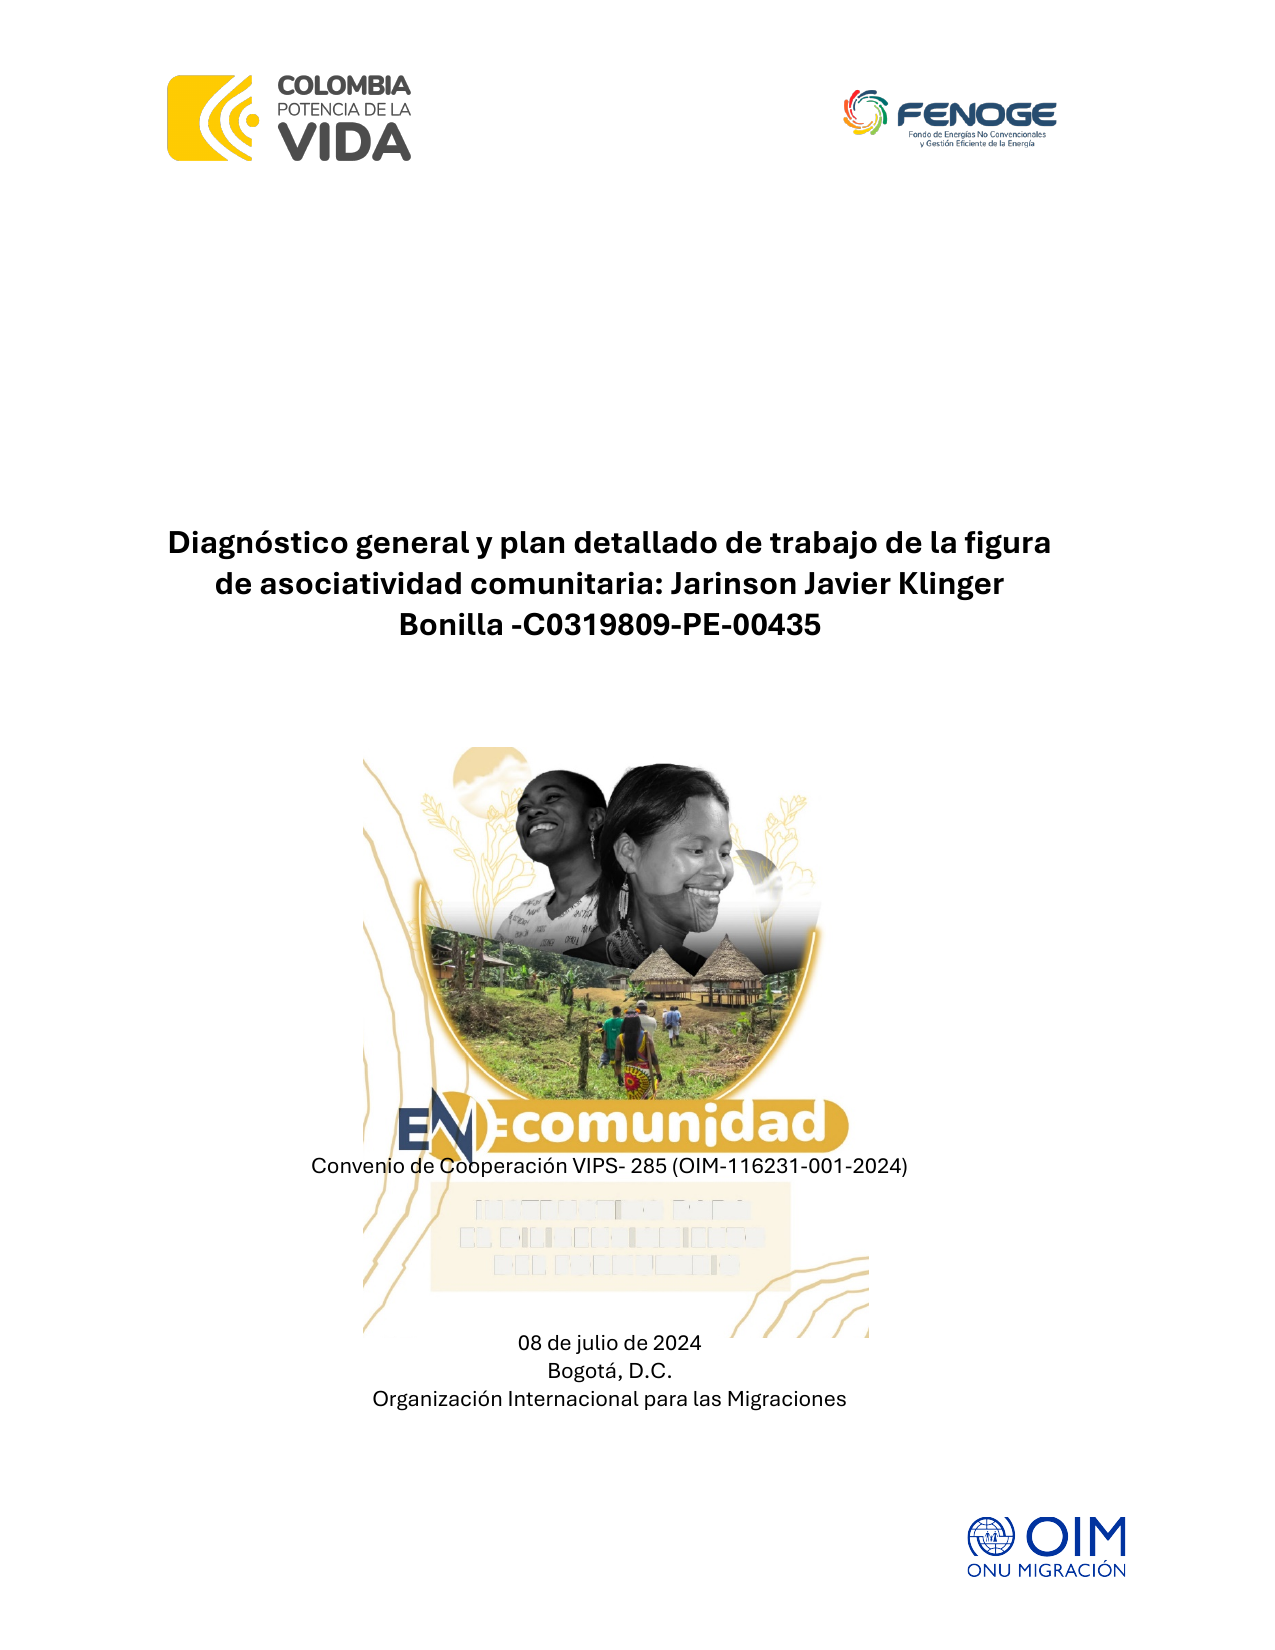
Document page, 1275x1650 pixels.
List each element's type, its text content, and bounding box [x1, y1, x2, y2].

picture [842, 88, 1059, 148]
table_cell Convenio de Cooperación VIPS- 285 (OIM-116231-001-2024) [150, 1004, 1069, 1329]
table_cell 08 de julio de 2024 Bogotá, D.C. Organización Internacional para las Migraciones [150, 1329, 1069, 1413]
picture [967, 1517, 1125, 1577]
picture [161, 73, 417, 163]
table_header Diagnóstico general y plan detallado de trabajo de la figura de asociatividad comunitaria: Jarinson Javier Klinger Bonilla -C0319809-PE-00435 [150, 473, 1069, 1004]
